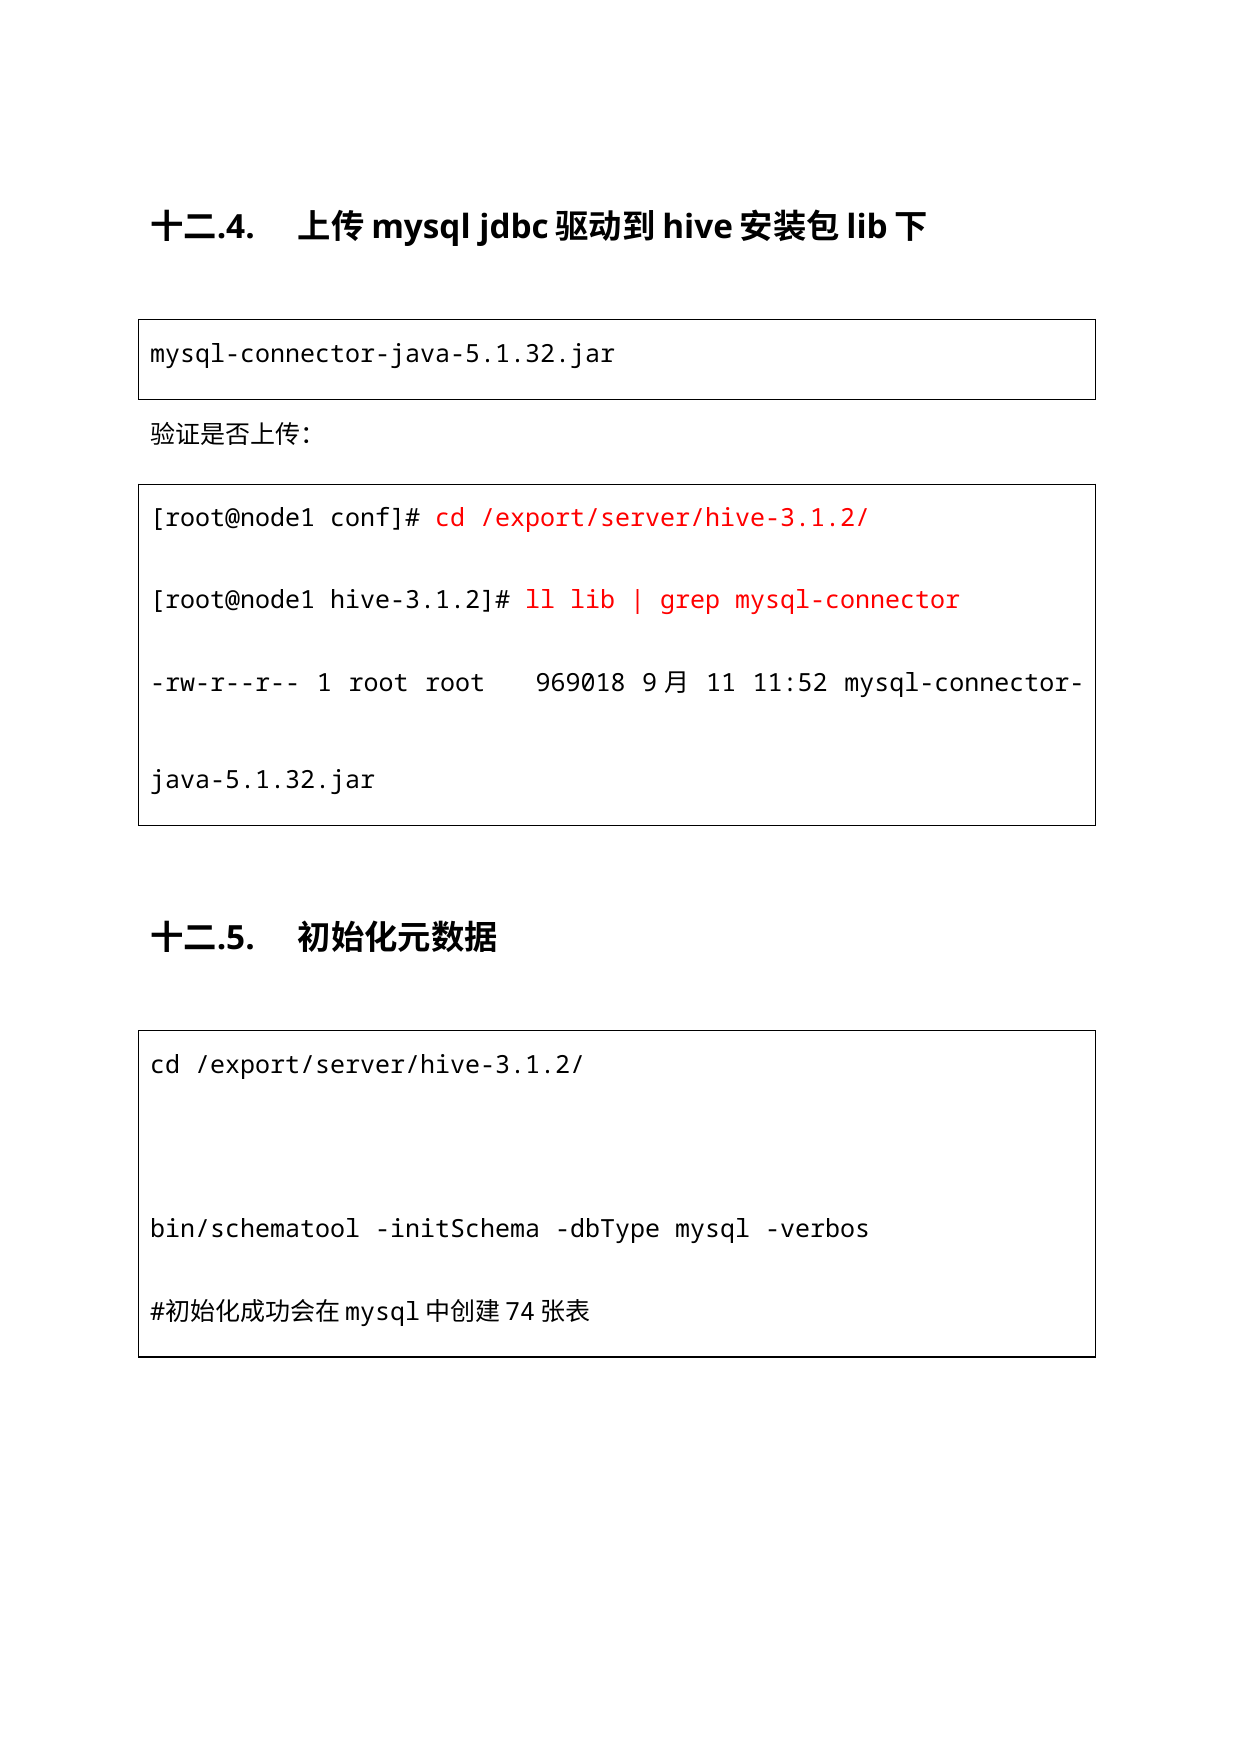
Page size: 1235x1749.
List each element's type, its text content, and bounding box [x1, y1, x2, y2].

table_header mysql-connector-java-5.1.32.jar [139, 320, 1095, 399]
table_header cd /export/server/hive-3.1.2/ bin/schematool -initSchema -dbType mysql -verbos #初始化成功会在mysql中创建74张表 [139, 1031, 1095, 1356]
text 验证是否上传： [150, 400, 1084, 465]
subtitle 初始化元数据 [150, 903, 1084, 968]
subtitle 上传mysql jdbc驱动到hive安装包lib下 [150, 192, 1084, 257]
table_header [root@node1 conf]# cd /export/server/hive-3.1.2/ [root@node1 hive-3.1.2]# ll lib | grep mysql-connector -rw-r--r-- 1 root root 969018 9月 11 11:52 mysql-connector-java-5.1.32.jar [139, 485, 1095, 825]
